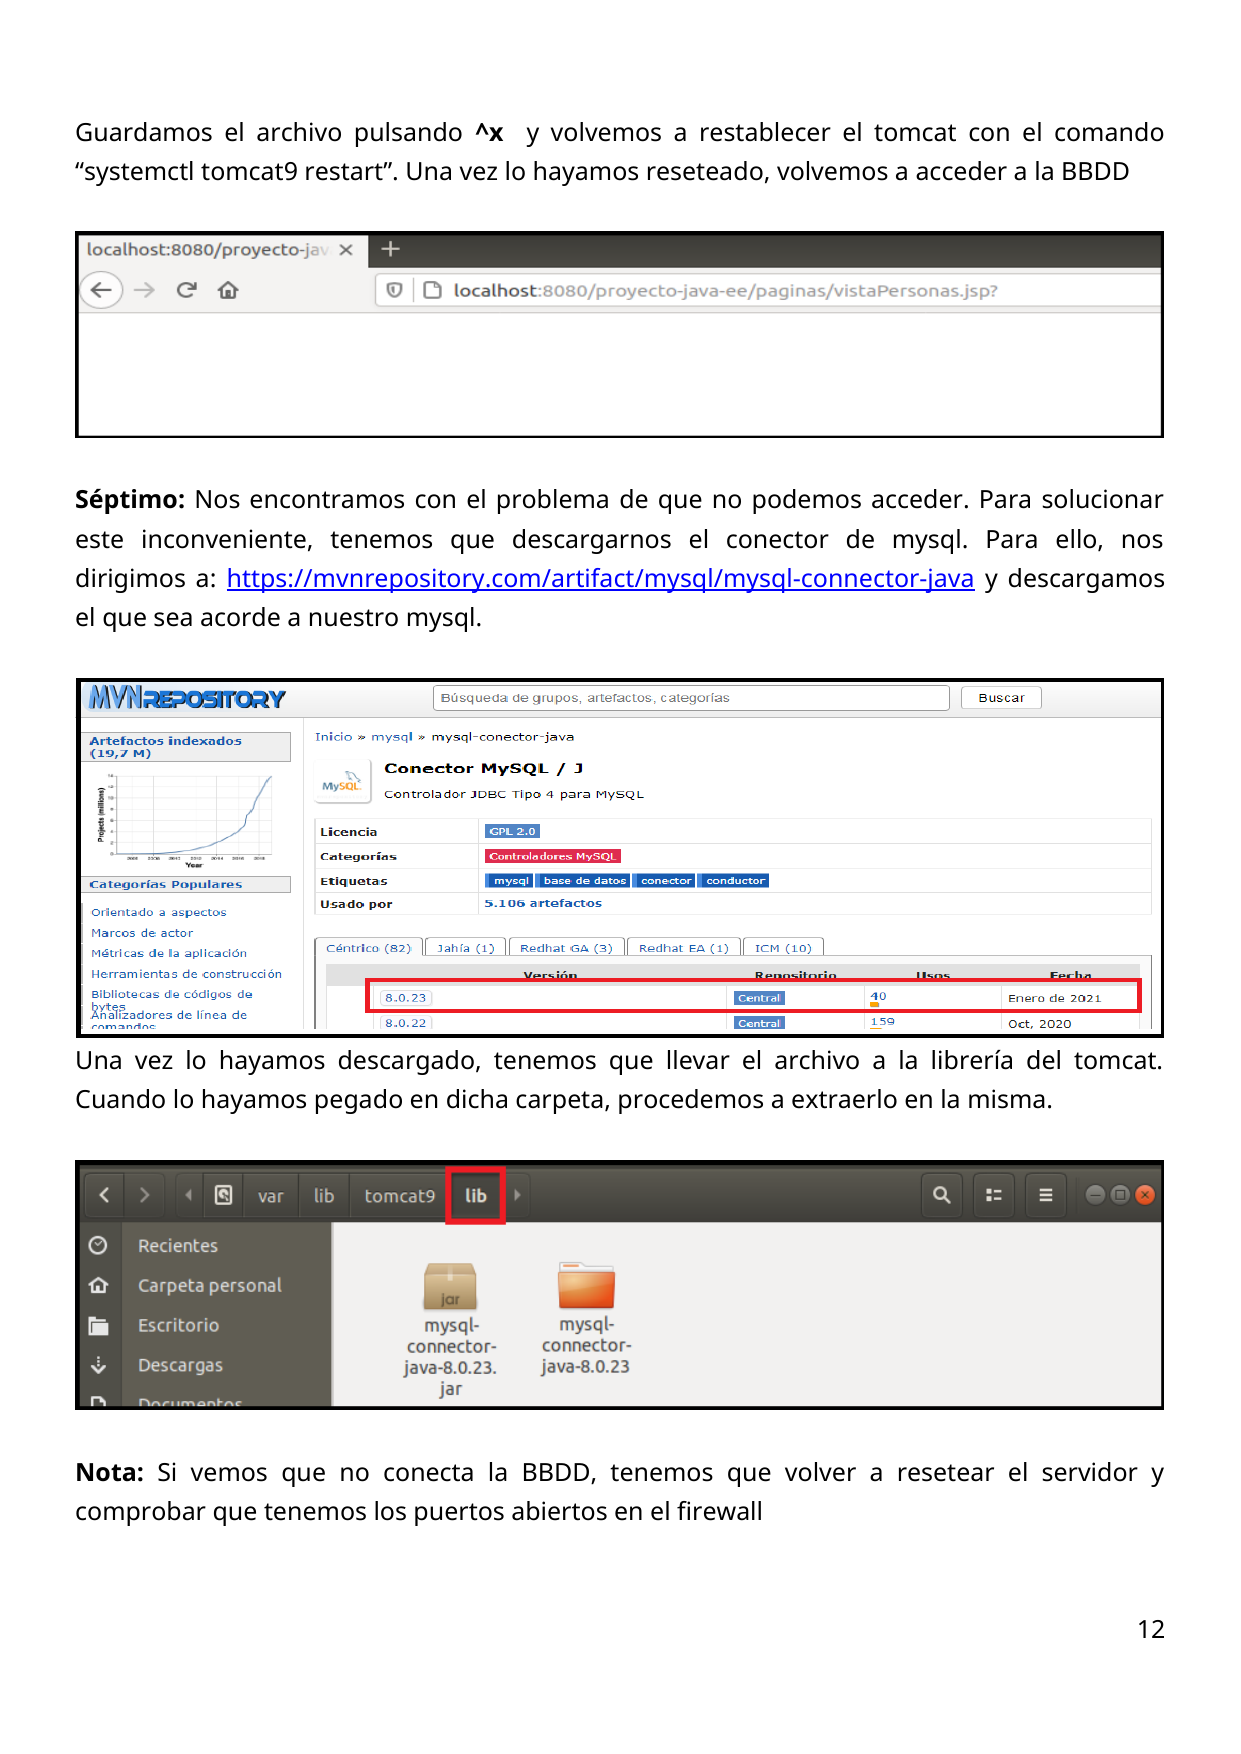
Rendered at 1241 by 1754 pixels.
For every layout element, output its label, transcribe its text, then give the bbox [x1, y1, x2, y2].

text Séptimo: Nos encontramos con el problema de que no podemos acceder. Para solucionar este inconveniente, tenemos que descargarnos el conector de mysql. Para ello, nos dirigimos a: https://mvnrepository.com/artifact/mysql/mysql-connector-java y descargamos el que sea acorde a nuestro mysql. [75, 482, 1165, 634]
picture [75, 1160, 1164, 1410]
picture [75, 231, 1164, 438]
text Nota: Si vemos que no conecta la BBDD, tenemos que volver a resetear el servidor y comprobar que tenemos los puertos abiertos en el firewall [75, 1454, 1165, 1527]
picture [75, 678, 1164, 1038]
text Una vez lo hayamos descargado, tenemos que llevar el archivo a la librería del tomcat. Cuando lo hayamos pegado en dicha carpeta, procedemos a extraerlo en la misma. [75, 1042, 1165, 1116]
text Guardamos el archivo pulsando ^x y volvemos a restablecer el tomcat con el comando “systemctl tomcat9 restart”. Una vez lo hayamos reseteado, volvemos a acceder a la BBDD [75, 114, 1165, 187]
